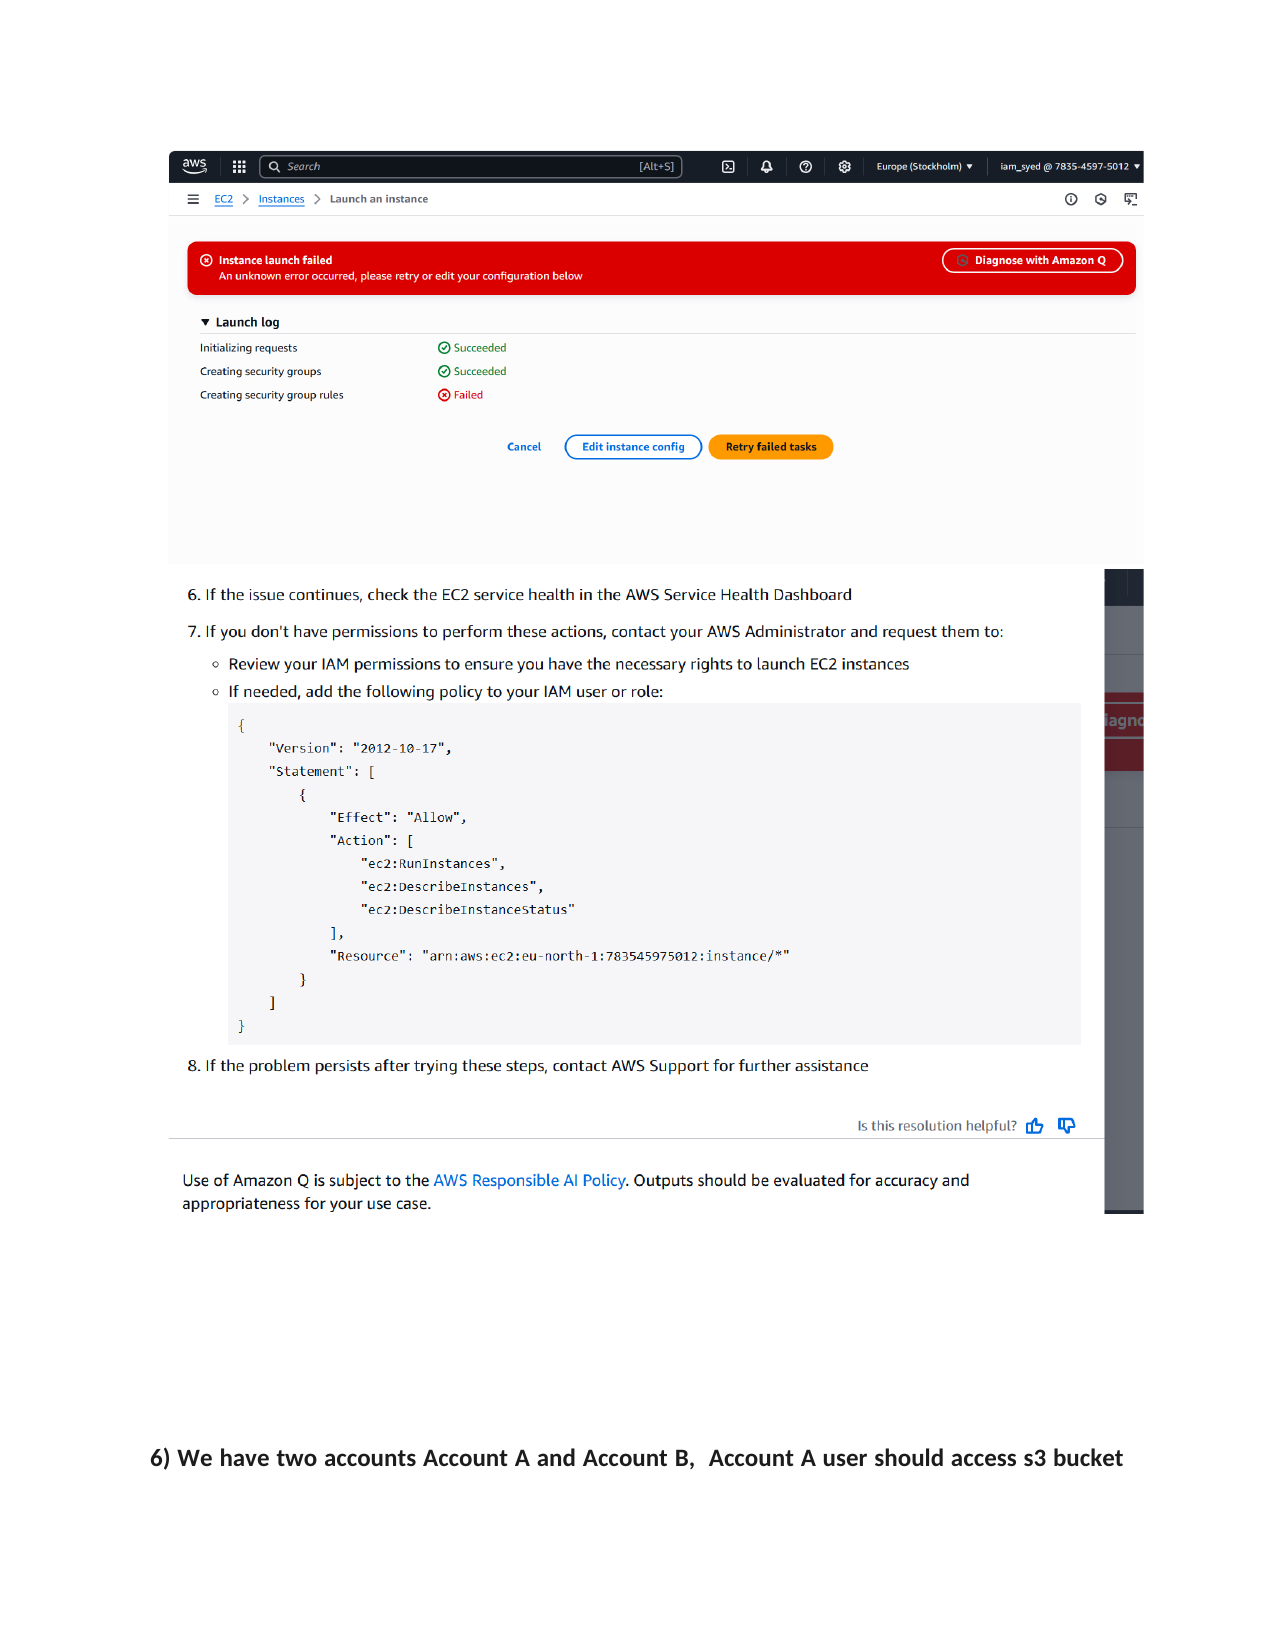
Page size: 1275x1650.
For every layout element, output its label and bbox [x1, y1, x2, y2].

text [150, 1404, 1125, 1473]
